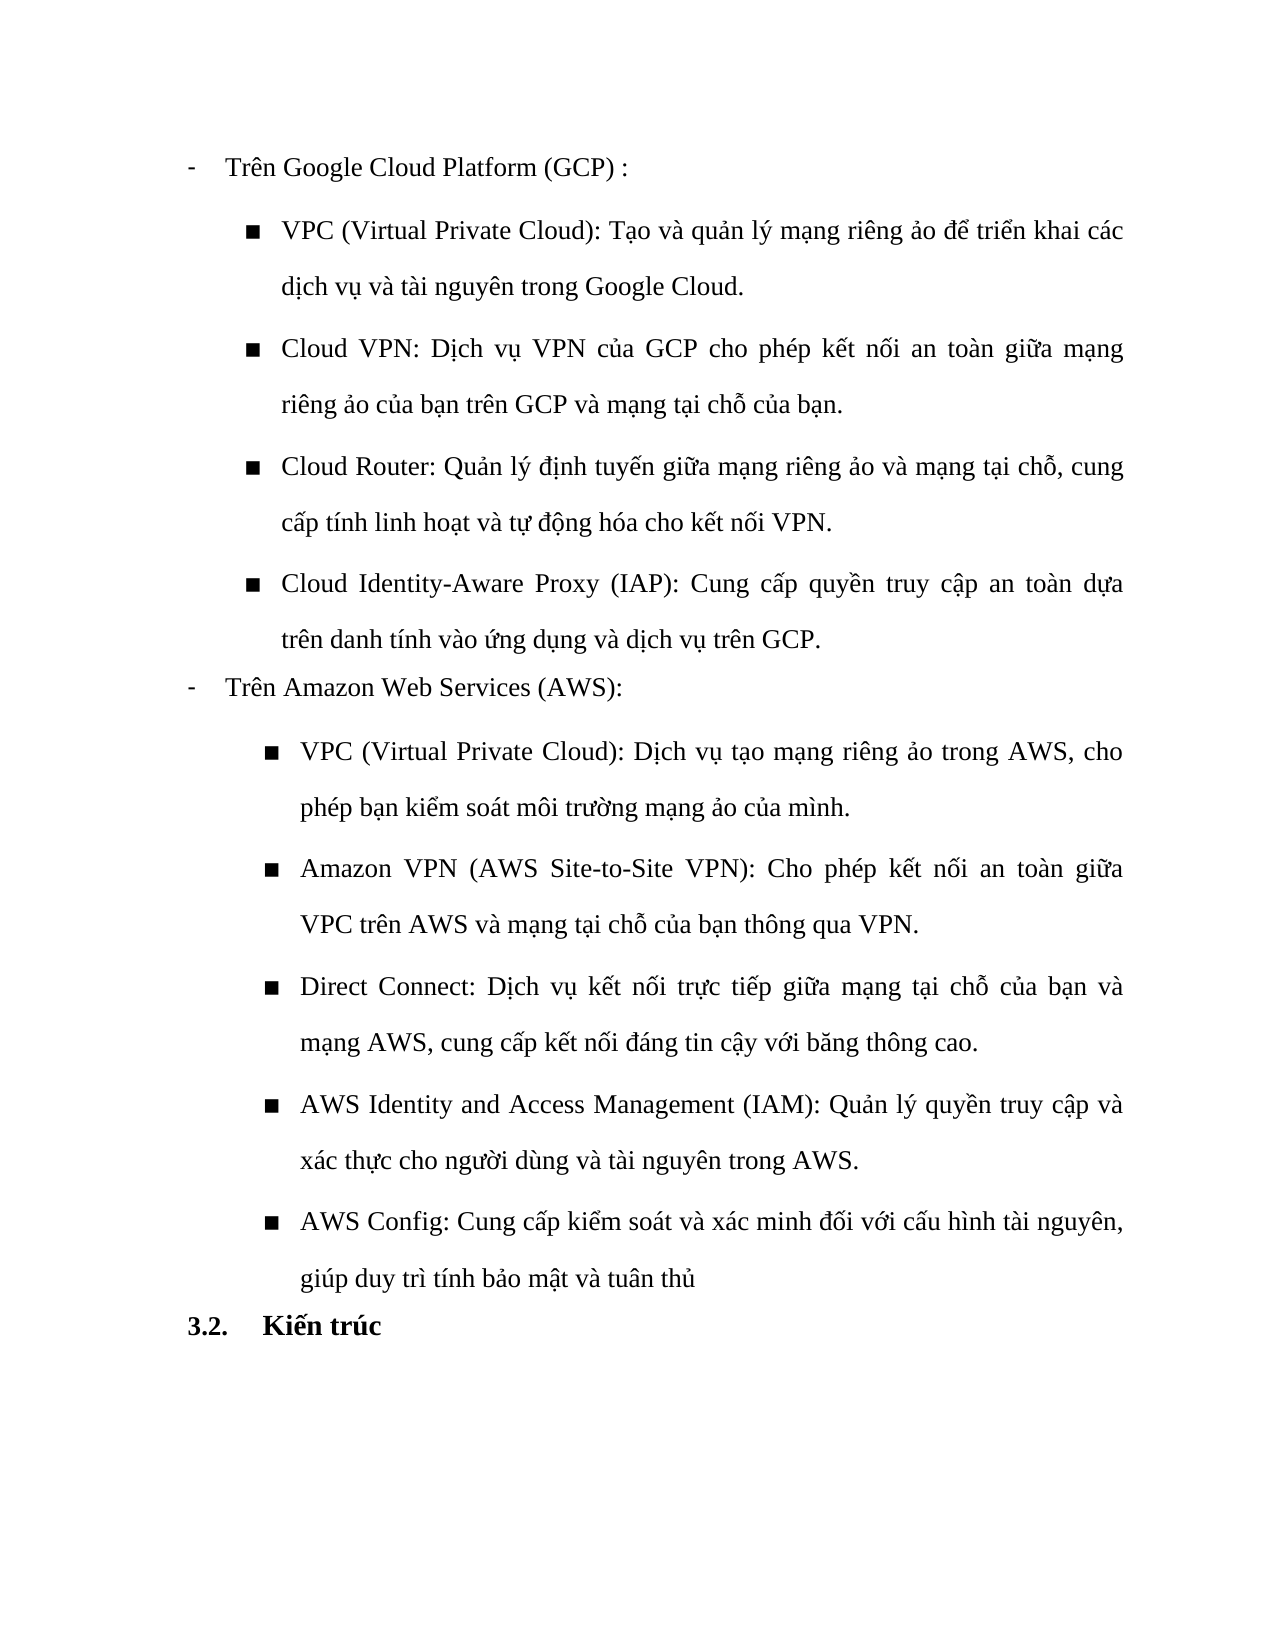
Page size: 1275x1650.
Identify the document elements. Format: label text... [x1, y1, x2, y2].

list Cloud Router: Quản lý định tuyến giữa mạng riêng ảo và mạng tại chỗ, cung cấp tính linh hoạt và tự động hóa cho kết nối VPN. [244, 435, 1125, 537]
list Trên Google Cloud Platform (GCP) : [187, 150, 1125, 183]
list Direct Connect: Dịch vụ kết nối trực tiếp giữa mạng tại chỗ của bạn và mạng AWS, cung cấp kết nối đáng tin cậy với băng thông cao. [262, 955, 1125, 1057]
list Cloud Identity-Aware Proxy (IAP): Cung cấp quyền truy cập an toàn dựa trên danh tính vào ứng dụng và dịch vụ trên GCP. [244, 553, 1125, 655]
list AWS Config: Cung cấp kiểm soát và xác minh đối với cấu hình tài nguyên, giúp duy trì tính bảo mật và tuân thủ [262, 1191, 1125, 1293]
list VPC (Virtual Private Cloud): Dịch vụ tạo mạng riêng ảo trong AWS, cho phép bạn kiểm soát môi trường mạng ảo của mình. [262, 720, 1125, 822]
list Kiến trúc [187, 1308, 1125, 1342]
list Amazon VPN (AWS Site-to-Site VPN): Cho phép kết nối an toàn giữa VPC trên AWS và mạng tại chỗ của bạn thông qua VPN. [262, 837, 1125, 940]
list AWS Identity and Access Management (IAM): Quản lý quyền truy cập và xác thực cho người dùng và tài nguyên trong AWS. [262, 1073, 1125, 1175]
list VPC (Virtual Private Cloud): Tạo và quản lý mạng riêng ảo để triển khai các dịch vụ và tài nguyên trong Google Cloud. [244, 199, 1125, 302]
list Cloud VPN: Dịch vụ VPN của GCP cho phép kết nối an toàn giữa mạng riêng ảo của bạn trên GCP và mạng tại chỗ của bạn. [244, 317, 1125, 419]
list Trên Amazon Web Services (AWS): [187, 670, 1125, 703]
